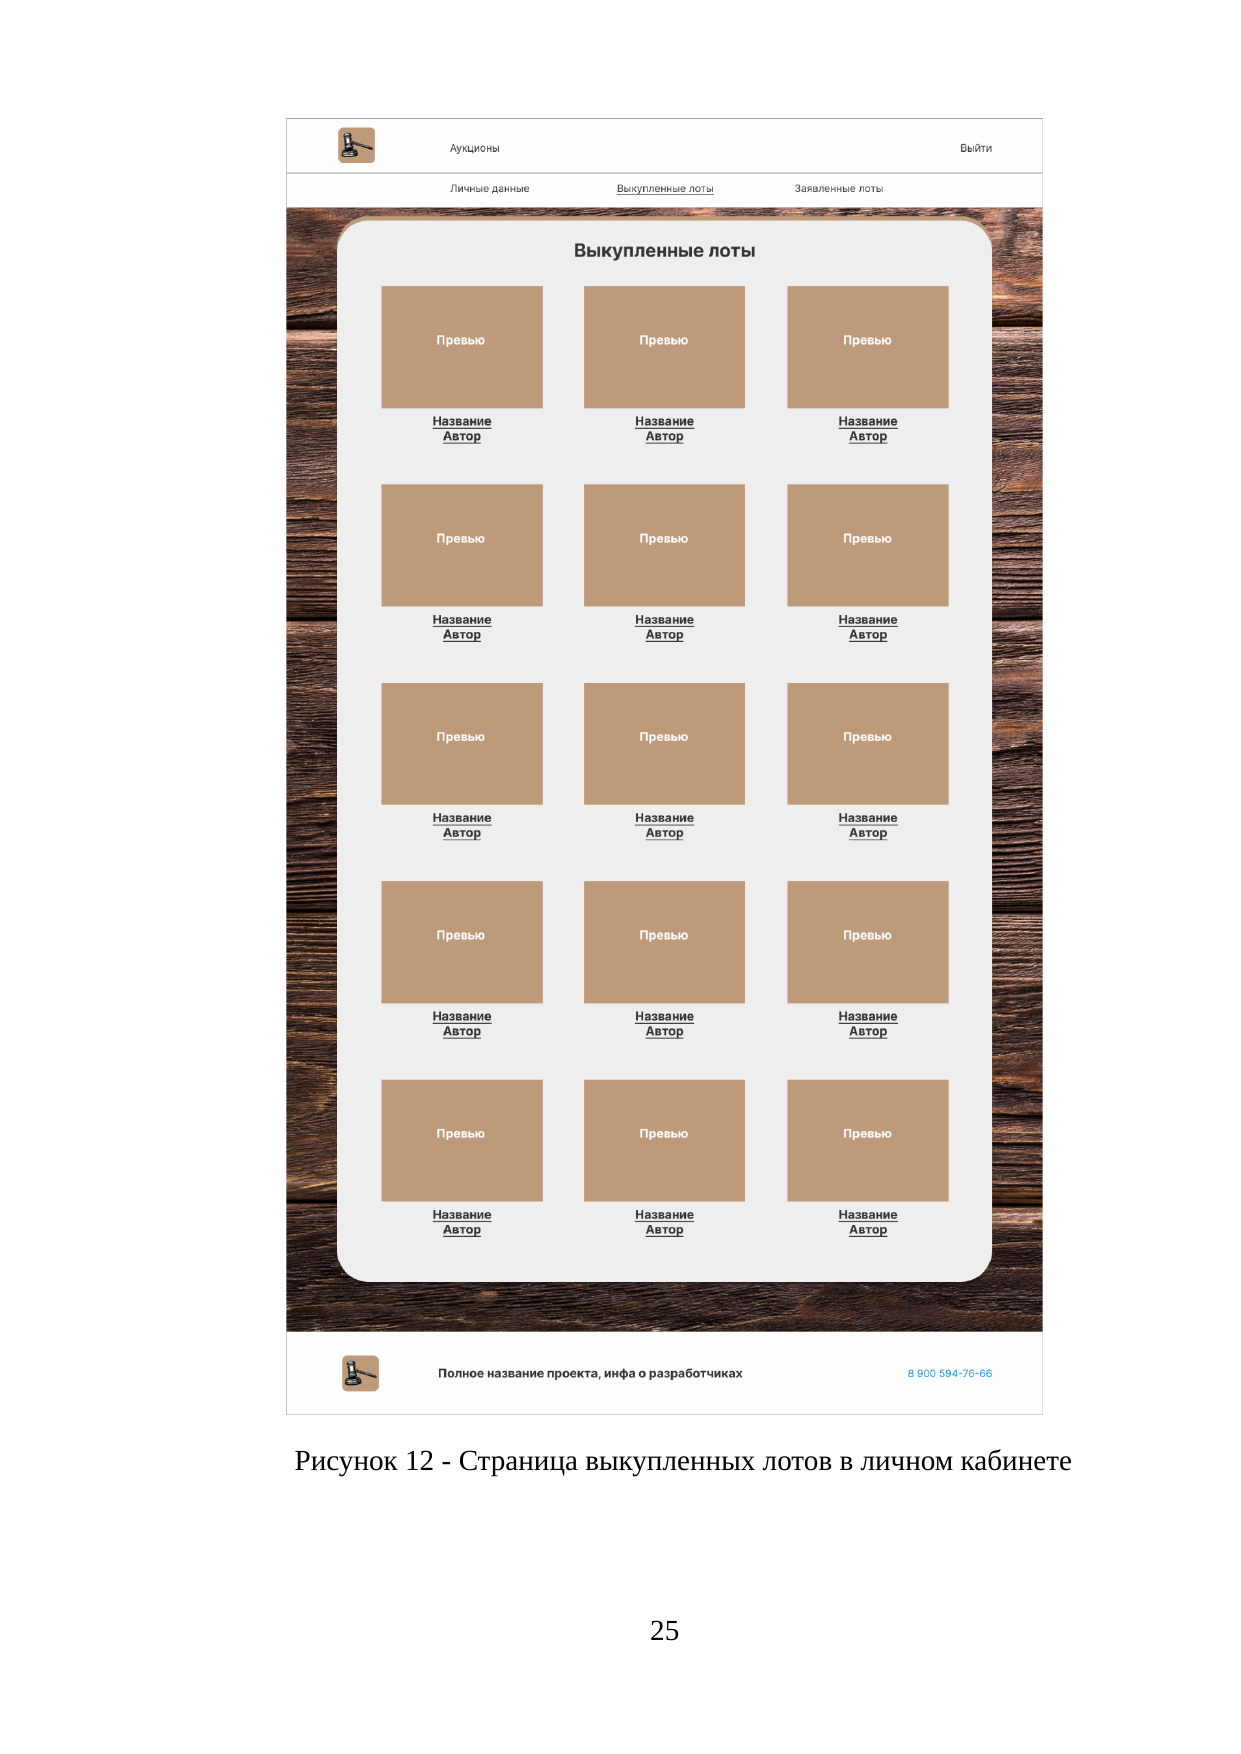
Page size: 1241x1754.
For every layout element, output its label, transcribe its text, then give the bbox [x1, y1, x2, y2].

text Страница выкупленных лотов в личном кабинете [215, 1443, 1152, 1476]
picture [286, 118, 1043, 1415]
